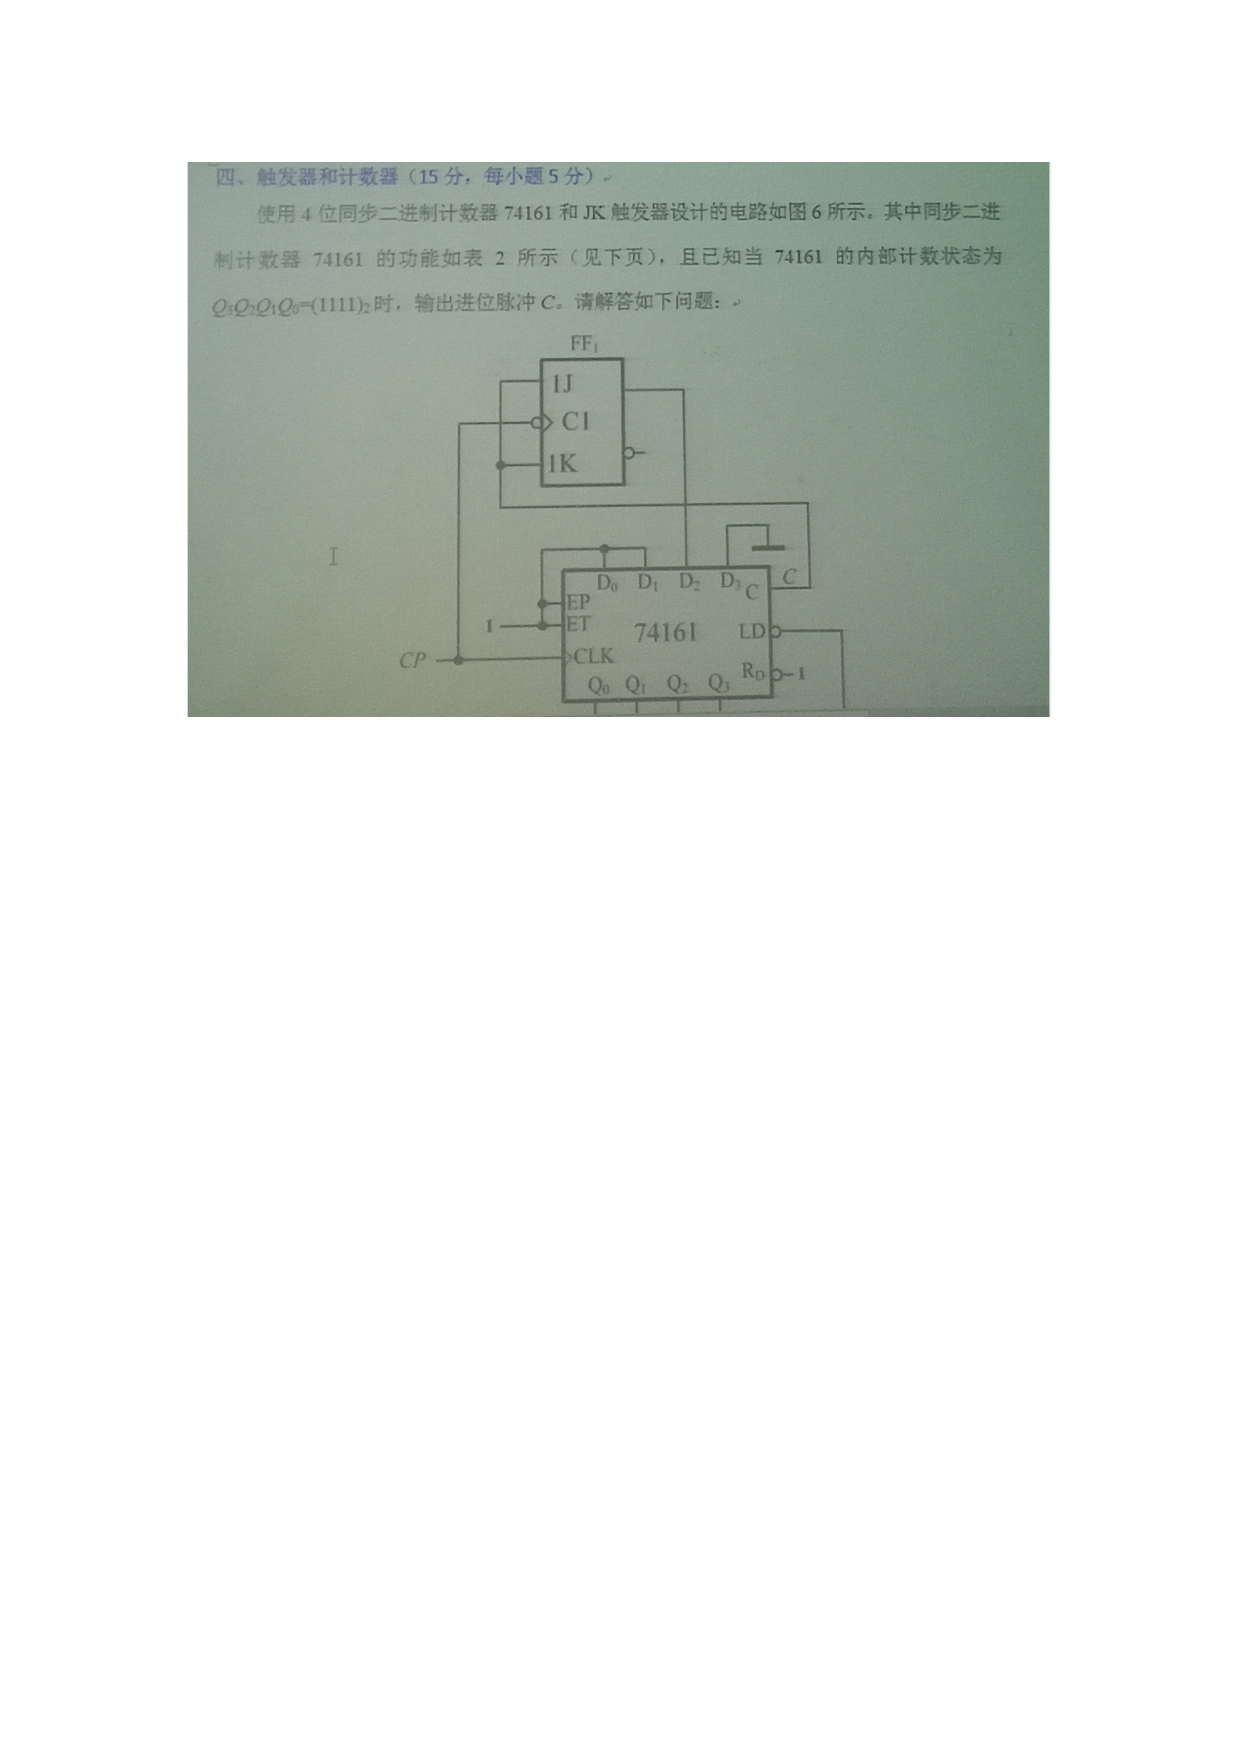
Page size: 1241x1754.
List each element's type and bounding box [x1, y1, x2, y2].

picture [187, 162, 1053, 717]
